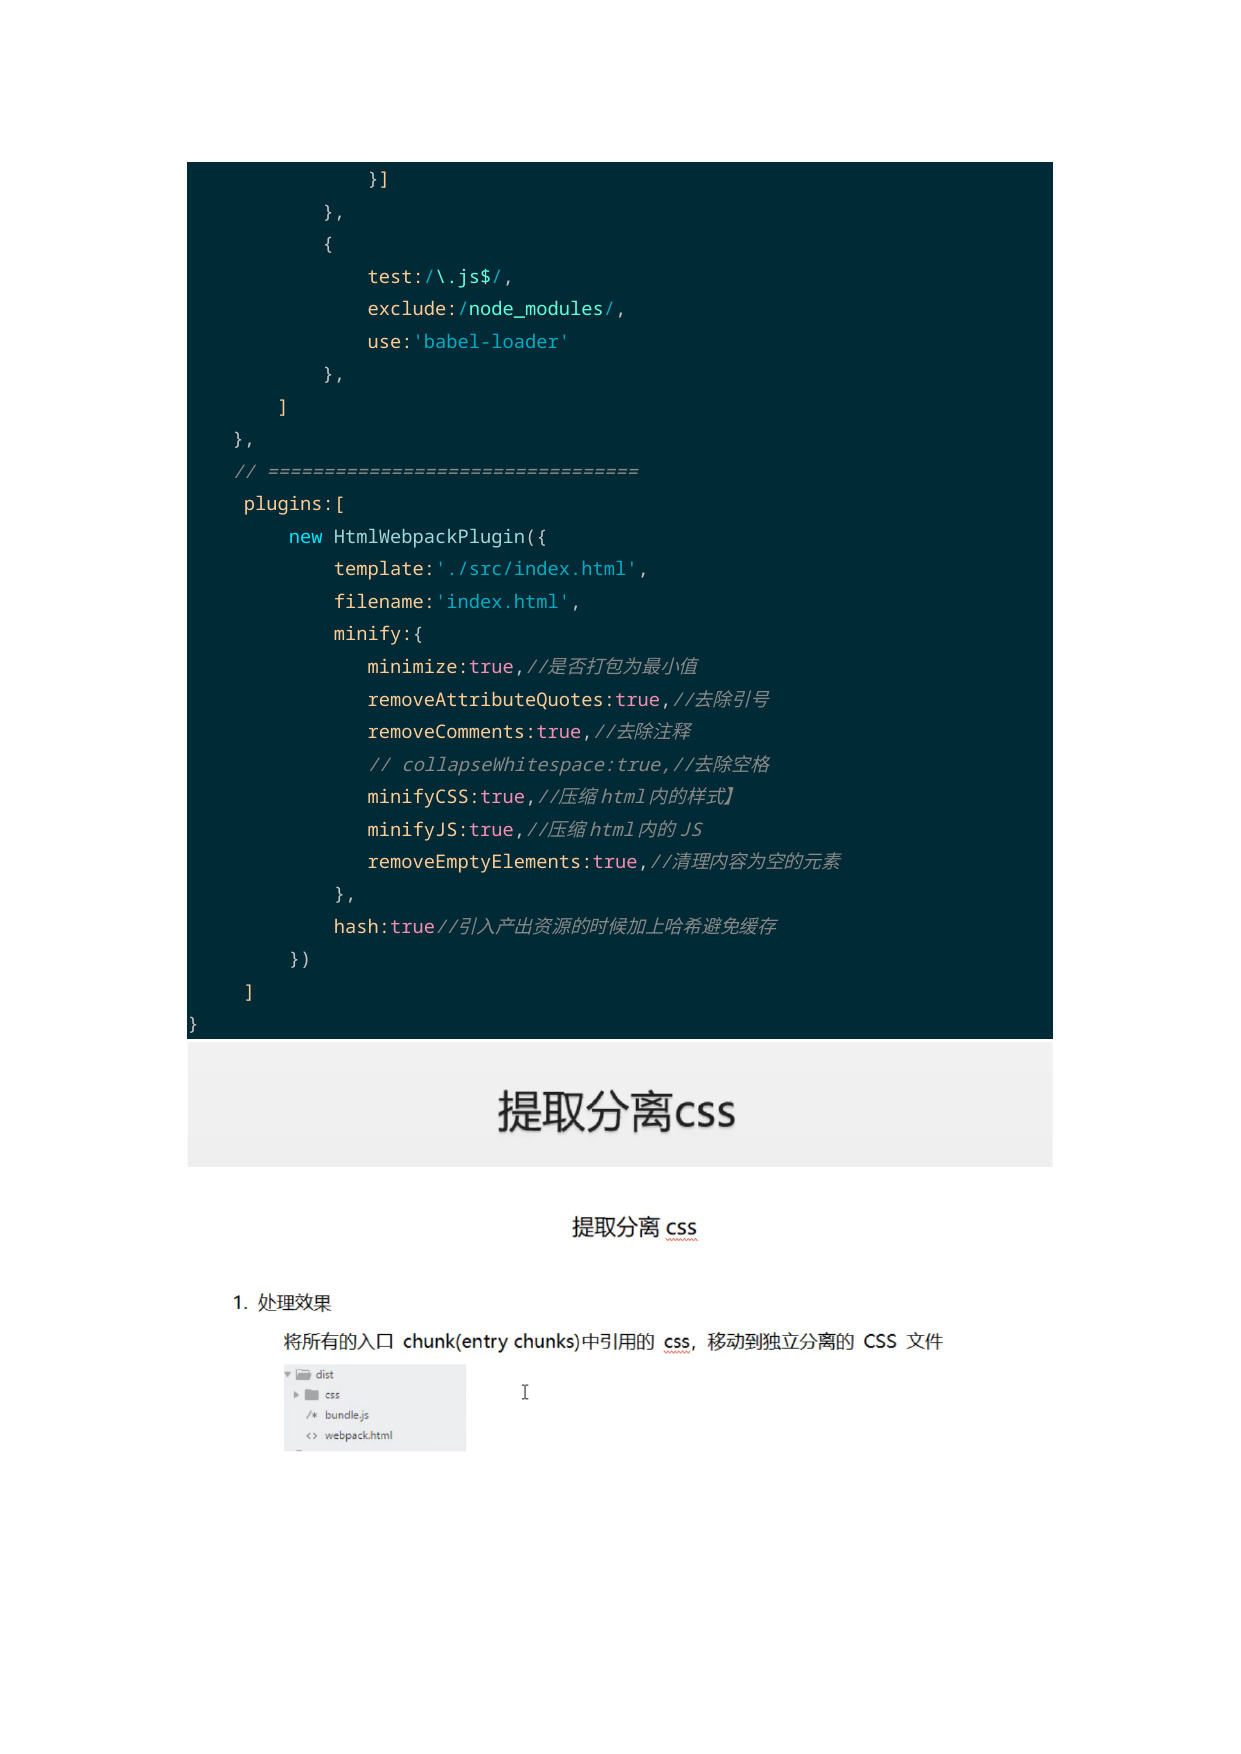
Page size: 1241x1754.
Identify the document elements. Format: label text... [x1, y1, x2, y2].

text // ================================= [187, 454, 1053, 487]
text use:'babel-loader' [187, 324, 1053, 357]
picture [187, 1042, 1053, 1167]
text }] [187, 162, 1053, 194]
text hash:true//引入产出资源的时候加上哈希避免缓存 [187, 909, 1053, 942]
text } [187, 1007, 1053, 1039]
text }, [187, 194, 1053, 227]
text ] [187, 974, 1053, 1007]
text new HtmlWebpackPlugin({ [187, 519, 1053, 552]
text removeComments:true,//去除注释 [187, 714, 1053, 747]
text }, [187, 877, 1053, 909]
text minifyCSS:true,//压缩html内的样式】 [187, 779, 1053, 812]
text ] [187, 389, 1053, 422]
picture [187, 1179, 1053, 1453]
text minimize:true,//是否打包为最小值 [187, 649, 1053, 682]
text // collapseWhitespace:true,//去除空格 [187, 747, 1053, 779]
text removeAttributeQuotes:true,//去除引号 [187, 682, 1053, 714]
text }, [187, 422, 1053, 454]
text exclude:/node_modules/, [187, 292, 1053, 324]
text minify:{ [187, 617, 1053, 649]
text plugins:[ [187, 487, 1053, 519]
text }) [187, 942, 1053, 974]
text { [187, 227, 1053, 259]
text filename:'index.html', [187, 584, 1053, 617]
text }, [187, 357, 1053, 389]
text test:/\.js$/, [187, 259, 1053, 292]
text minifyJS:true,//压缩html内的JS [187, 812, 1053, 844]
text removeEmptyElements:true,//清理内容为空的元素 [187, 844, 1053, 877]
text template:'./src/index.html', [187, 552, 1053, 584]
